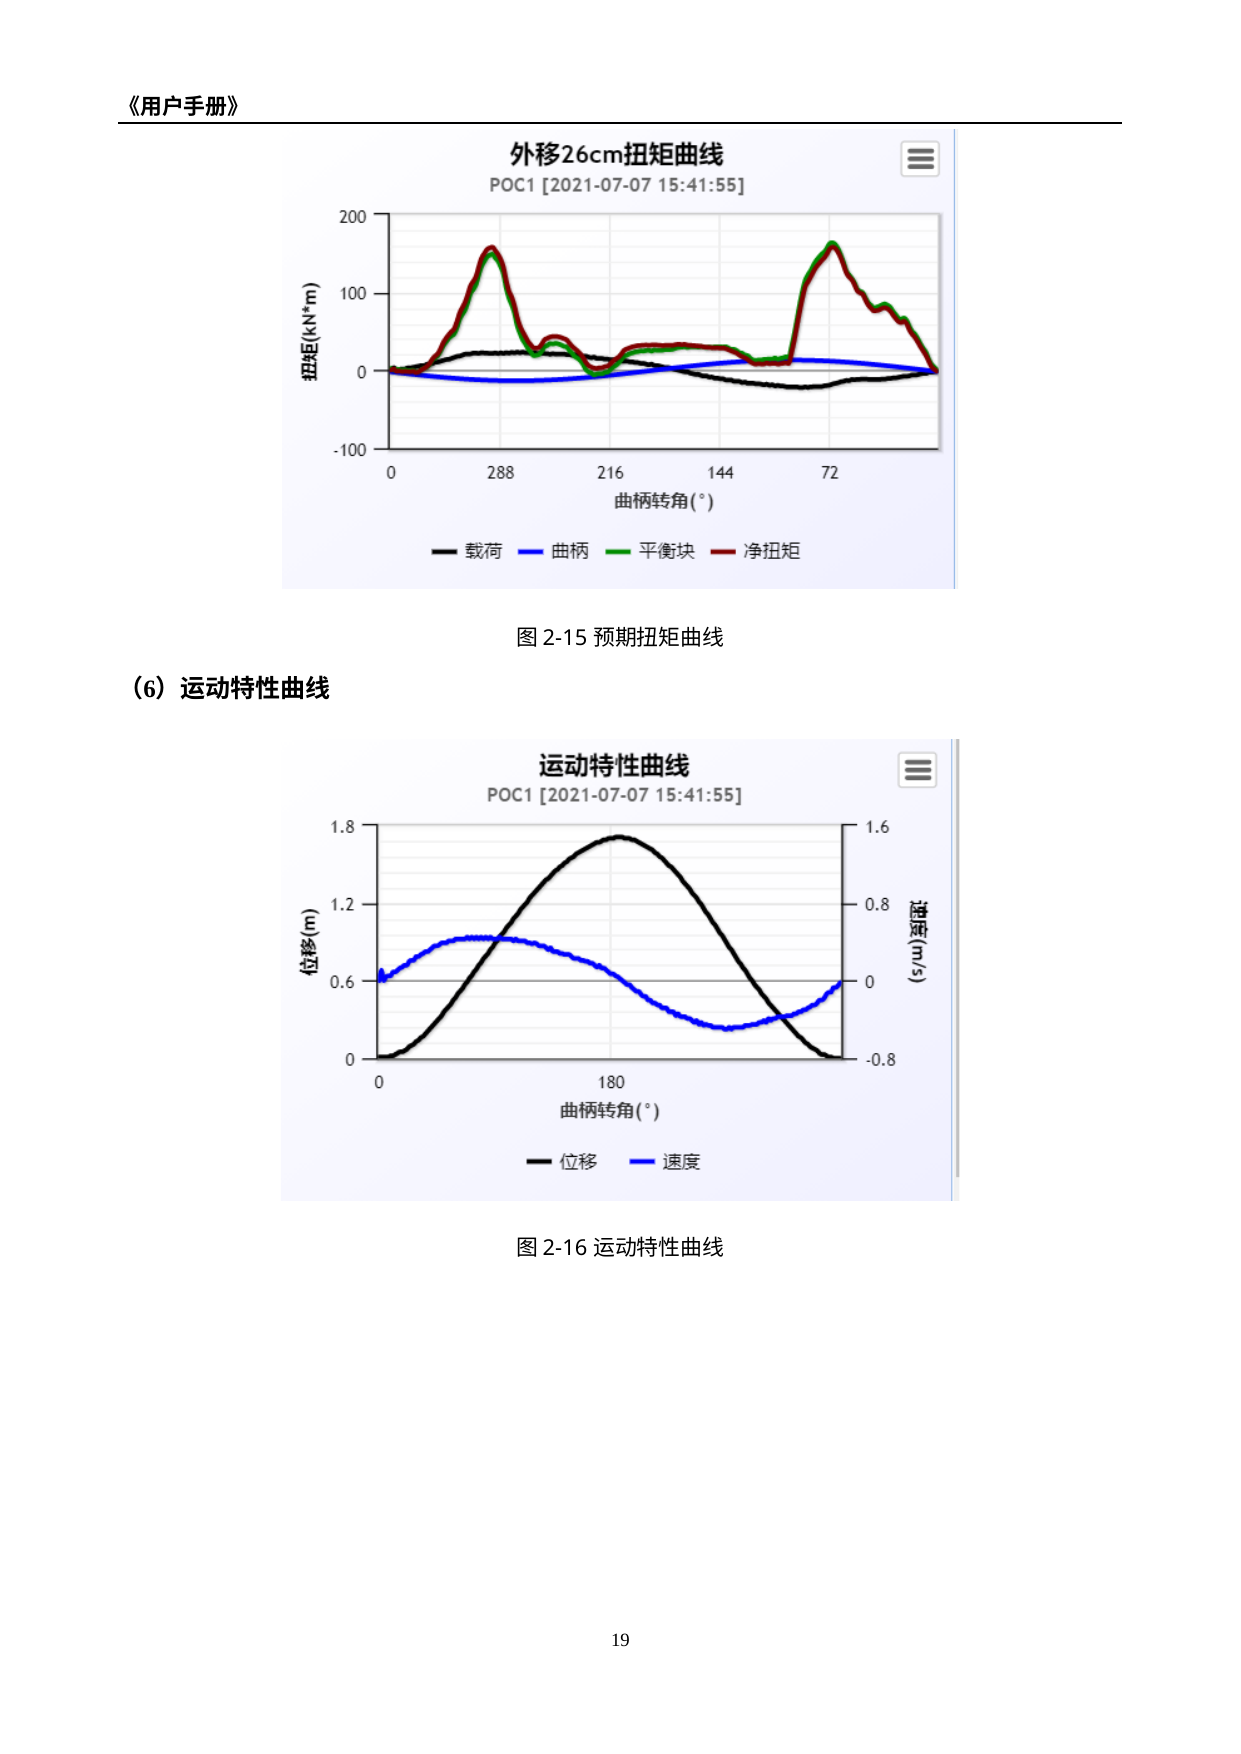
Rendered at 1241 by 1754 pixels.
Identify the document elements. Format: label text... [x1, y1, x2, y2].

text 图2-15 预期扭矩曲线 [118, 619, 1122, 653]
picture [282, 129, 959, 589]
picture [280, 739, 960, 1201]
text 图2-16 运动特性曲线 [118, 1229, 1122, 1263]
text （6）运动特性曲线 [118, 653, 1122, 721]
